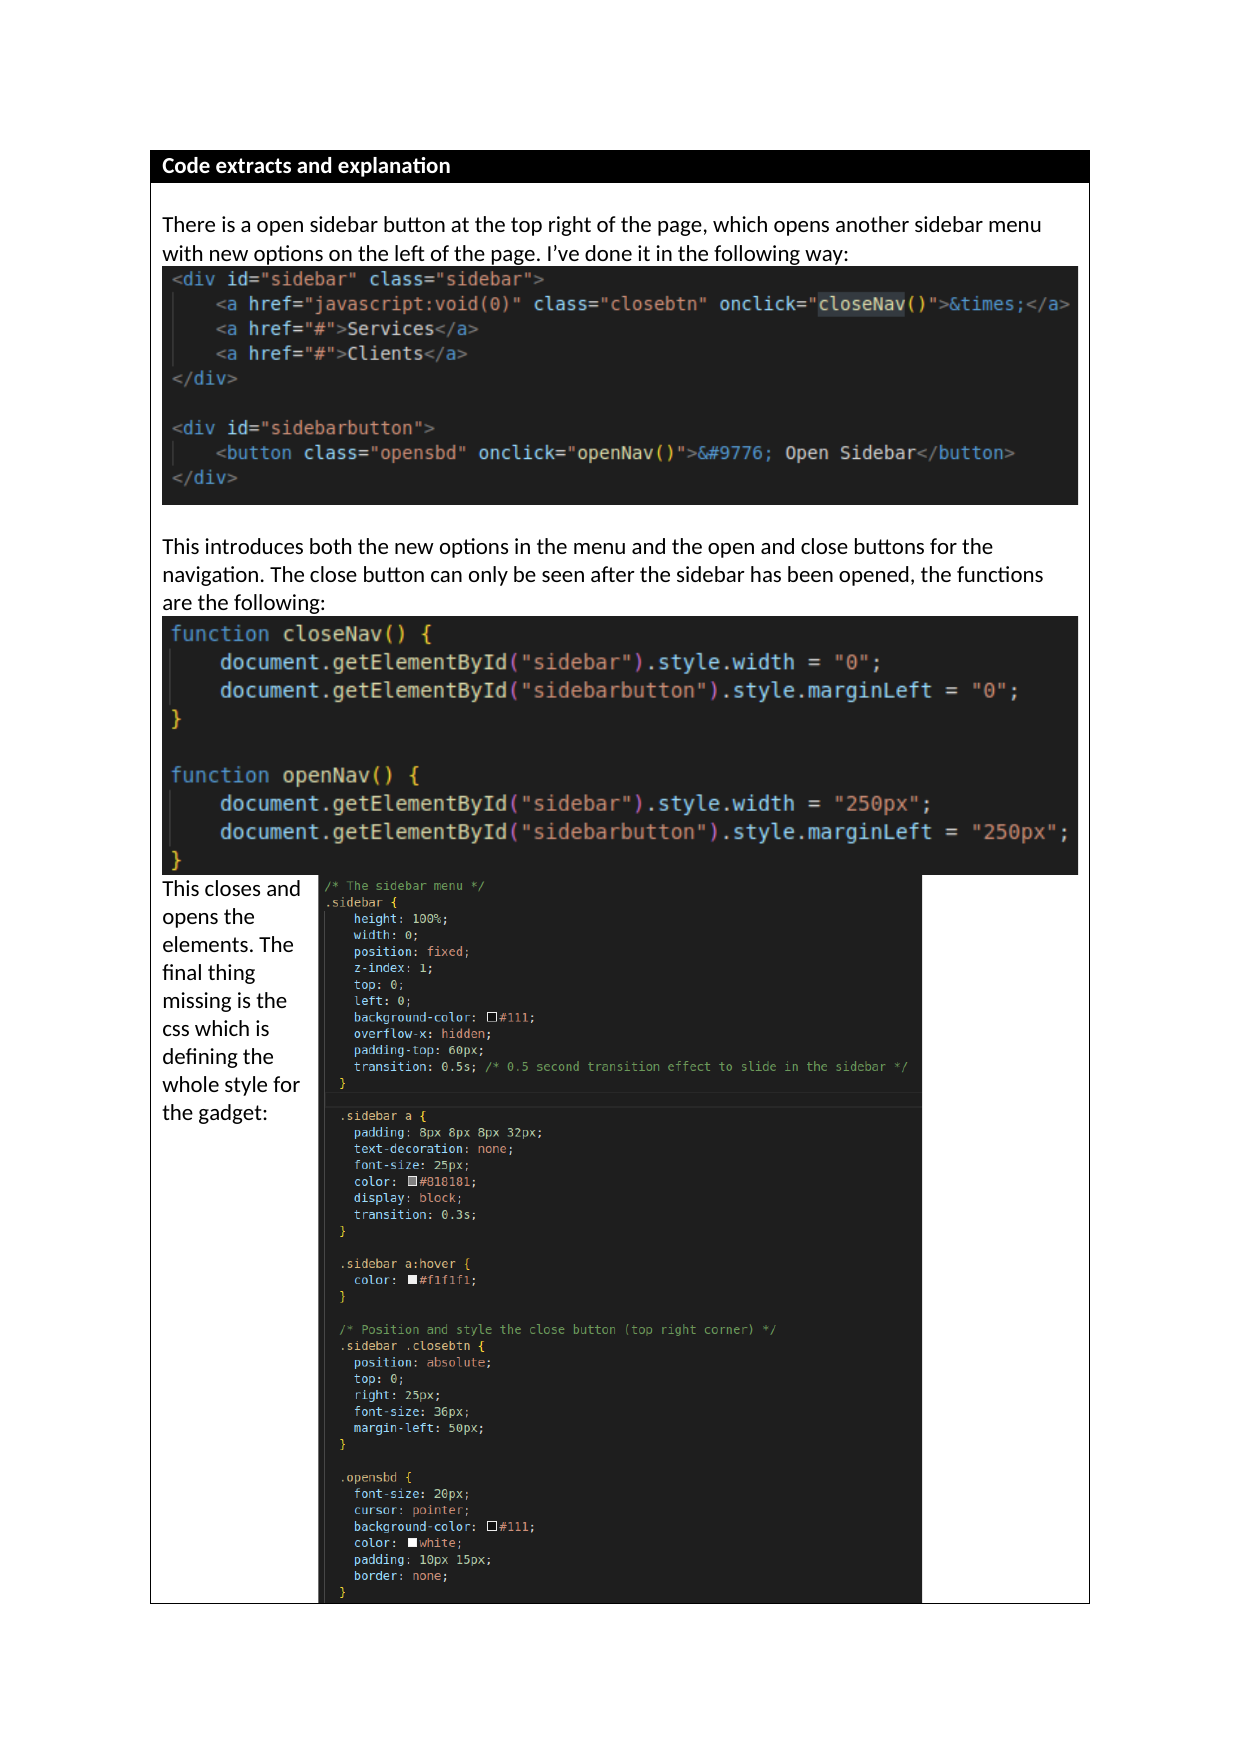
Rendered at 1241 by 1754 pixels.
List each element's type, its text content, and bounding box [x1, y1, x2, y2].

picture [162, 616, 1079, 1603]
picture [162, 266, 1079, 505]
table_header [884, 151, 1089, 182]
table_header Code extracts and explanation [151, 151, 883, 182]
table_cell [151, 183, 1089, 1603]
